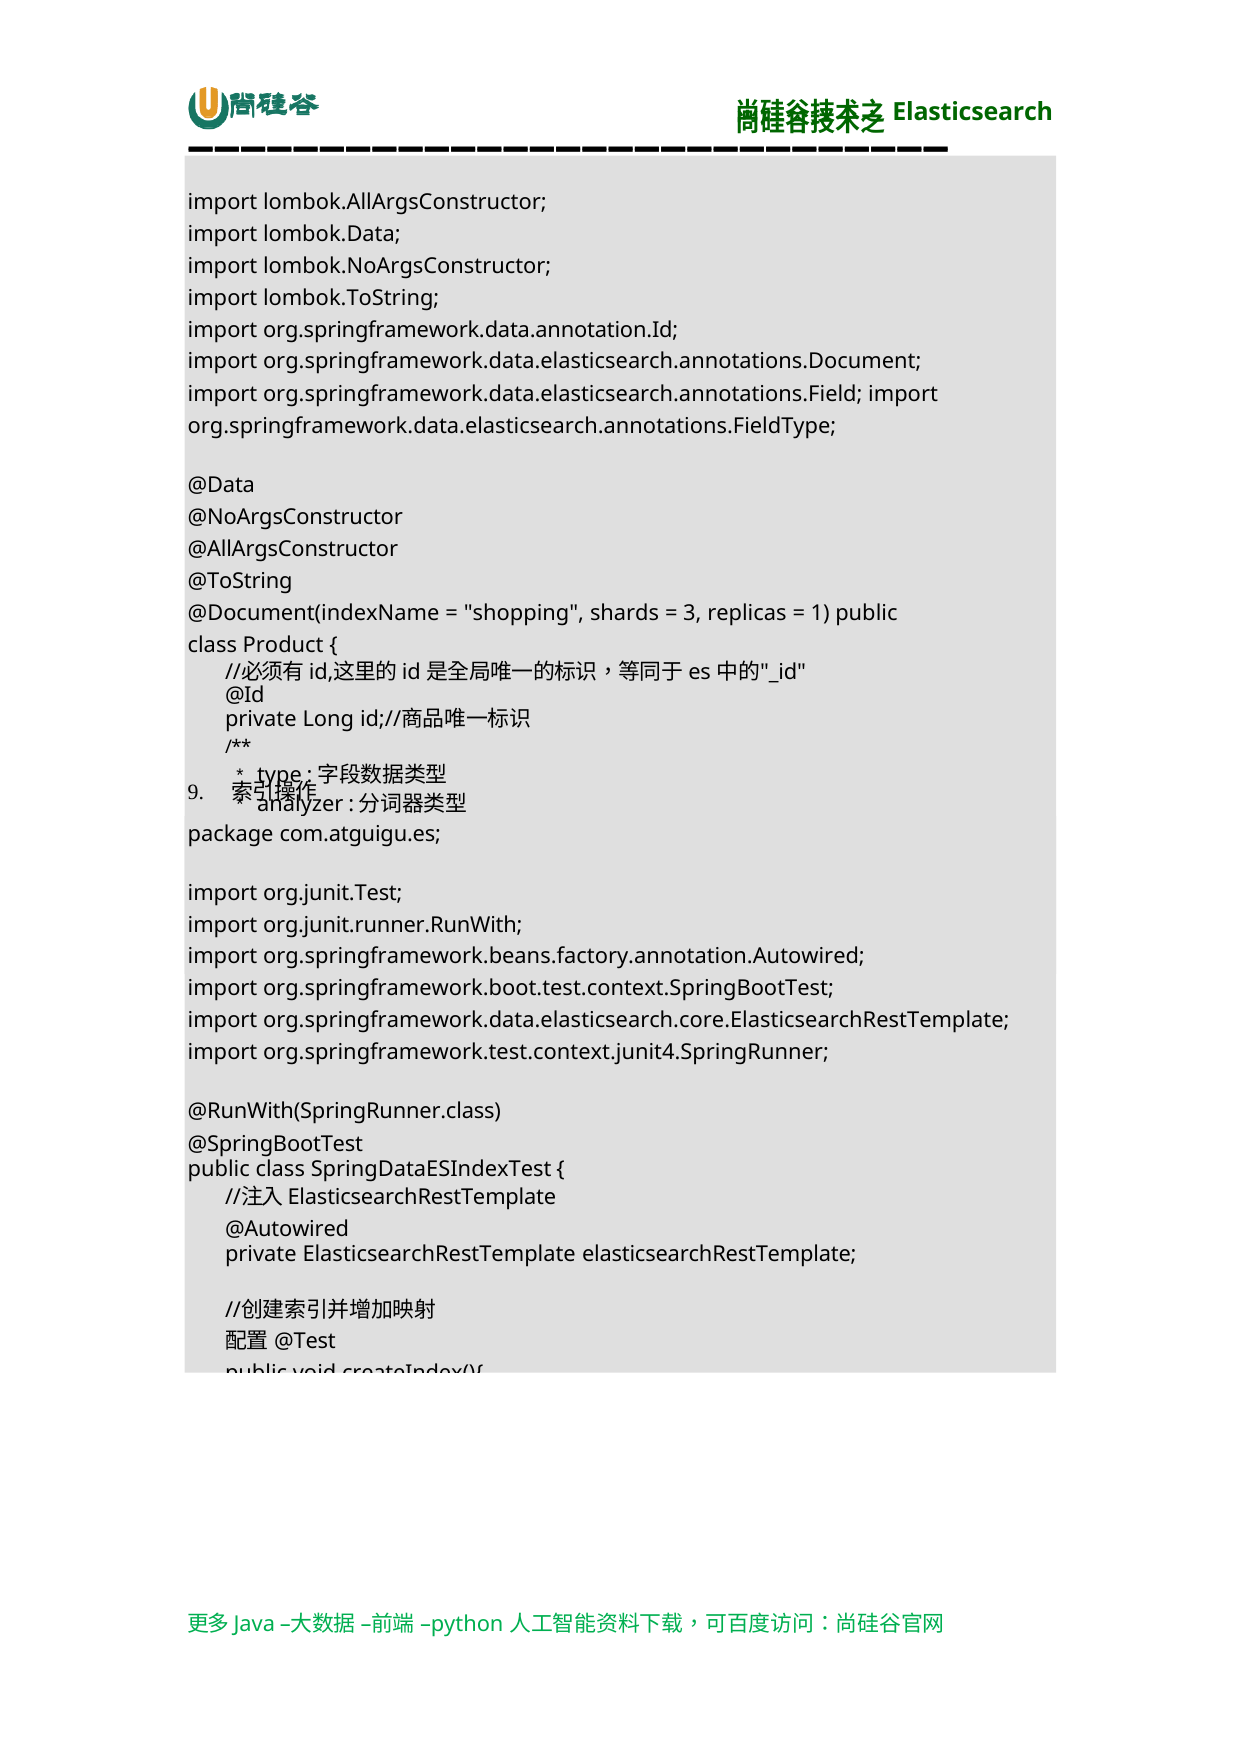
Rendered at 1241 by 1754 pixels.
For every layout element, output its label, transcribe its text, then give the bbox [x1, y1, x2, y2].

picture [187, 86, 320, 128]
list ————————————————————————————— [187, 127, 1076, 167]
list 索引操作 [187, 776, 1076, 806]
text 尚硅谷技术之 Elasticsearch [736, 94, 1076, 127]
